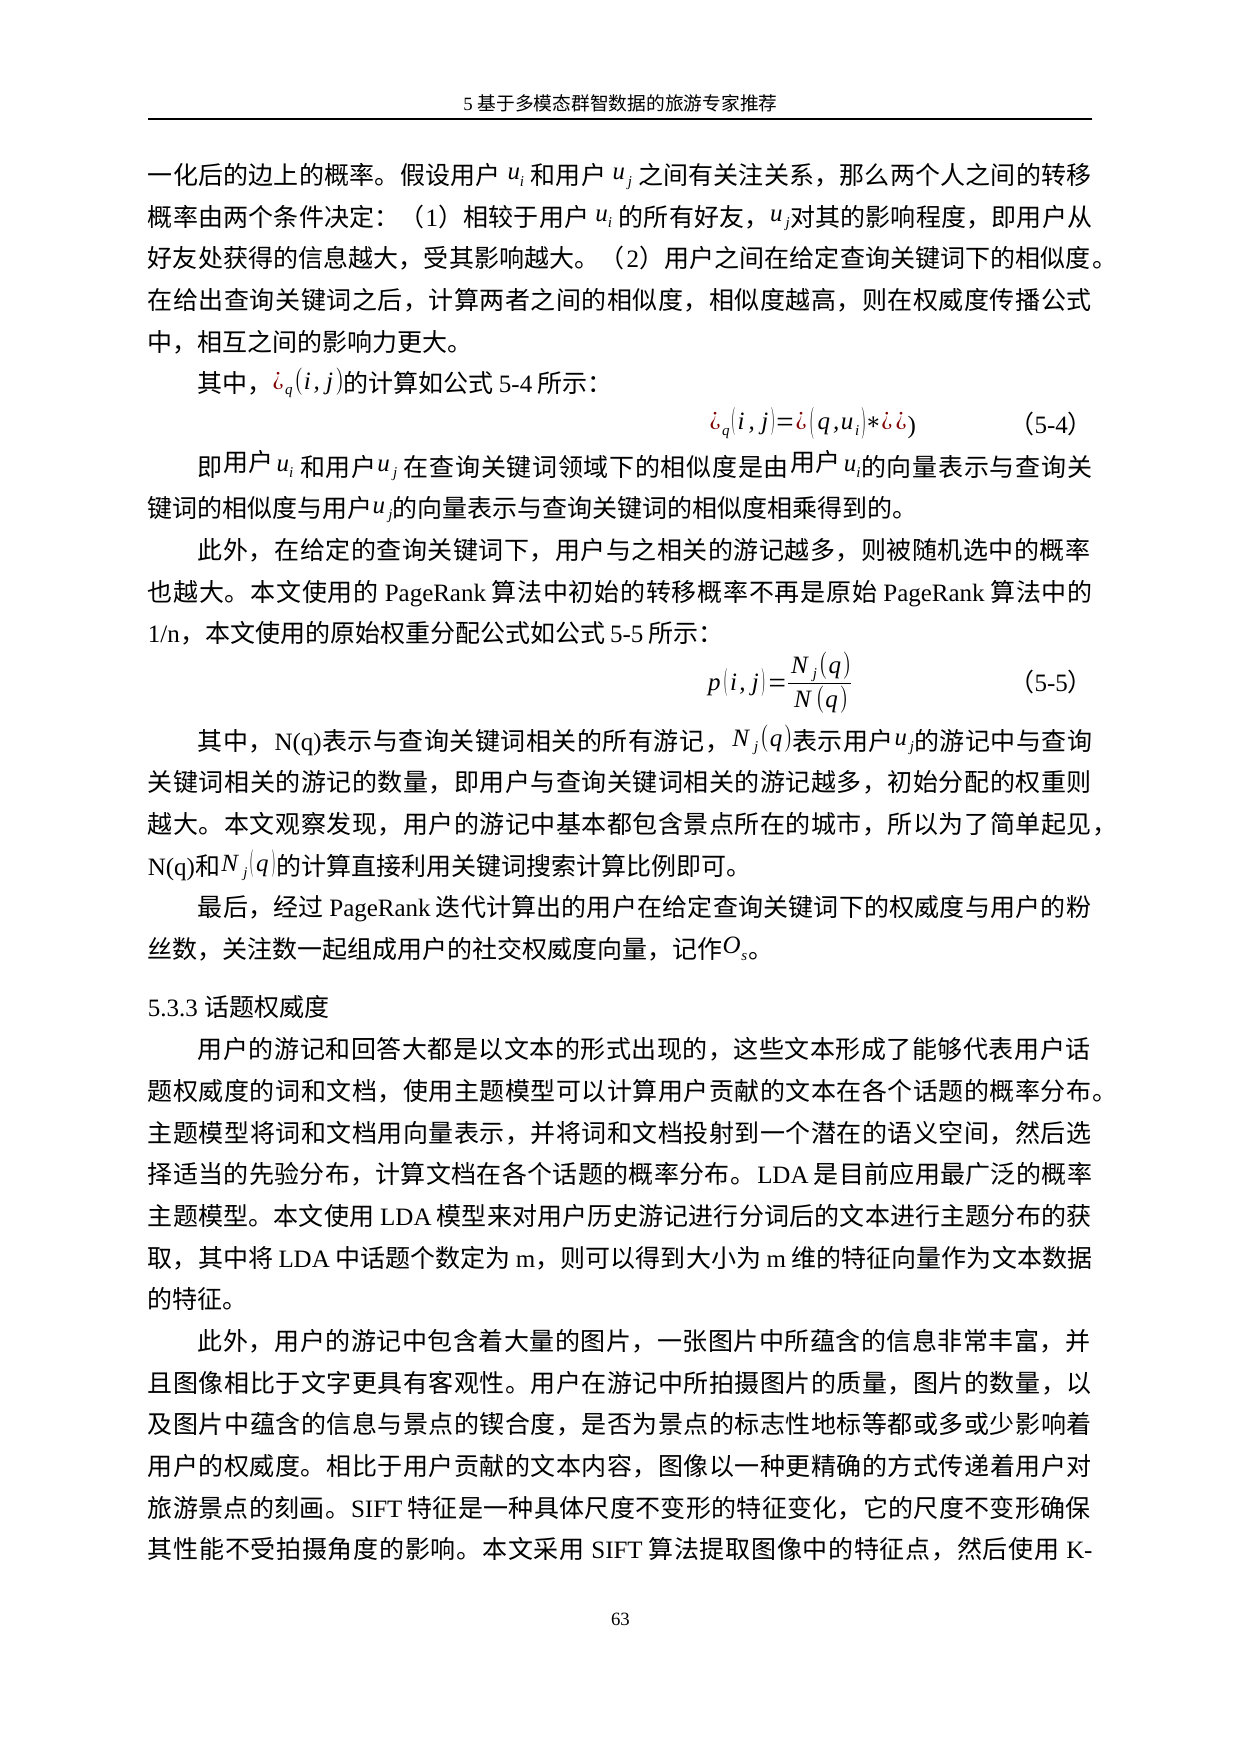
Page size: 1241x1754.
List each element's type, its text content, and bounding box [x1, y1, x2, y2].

text ) （5-4） [148, 400, 1092, 442]
subtitle 5.3.3 话题权威度 [148, 983, 1092, 1024]
text 其中，的计算如公式5-4所示： [148, 358, 1092, 400]
text 此外，在给定的查询关键词下，用户与之相关的游记越多，则被随机选中的概率也越大。本文使用的PageRank算法中初始的转移概率不再是原始PageRank算法中的1/n，本文使用的原始权重分配公式如公式5-5所示： [148, 525, 1092, 650]
text （5-5） [148, 650, 1092, 716]
text 用户的游记和回答大都是以文本的形式出现的，这些文本形成了能够代表用户话题权威度的词和文档，使用主题模型可以计算用户贡献的文本在各个话题的概率分布。主题模型将词和文档用向量表示，并将词和文档投射到一个潜在的语义空间，然后选择适当的先验分布，计算文档在各个话题的概率分布。LDA是目前应用最广泛的概率主题模型。本文使用LDA模型来对用户历史游记进行分词后的文本进行主题分布的获取，其中将LDA中话题个数定为m，则可以得到大小为m维的特征向量作为文本数据的特征。 [148, 1024, 1092, 1316]
text 最后，经过PageRank迭代计算出的用户在给定查询关键词下的权威度与用户的粉丝数，关注数一起组成用户的社交权威度向量，记作。 [148, 882, 1092, 966]
text 即 和用户 在查询关键词领域下的相似度是由的向量表示与查询关键词的相似度与用户的向量表示与查询关键词的相似度相乘得到的。 [148, 442, 1092, 525]
text 其中，N(q)表示与查询关键词相关的所有游记，表示用户的游记中与查询关键词相关的游记的数量，即用户与查询关键词相关的游记越多，初始分配的权重则越大。本文观察发现，用户的游记中基本都包含景点所在的城市，所以为了简单起见，N(q)和的计算直接利用关键词搜索计算比例即可。 [148, 716, 1092, 882]
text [148, 150, 1092, 358]
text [148, 1316, 1092, 1566]
